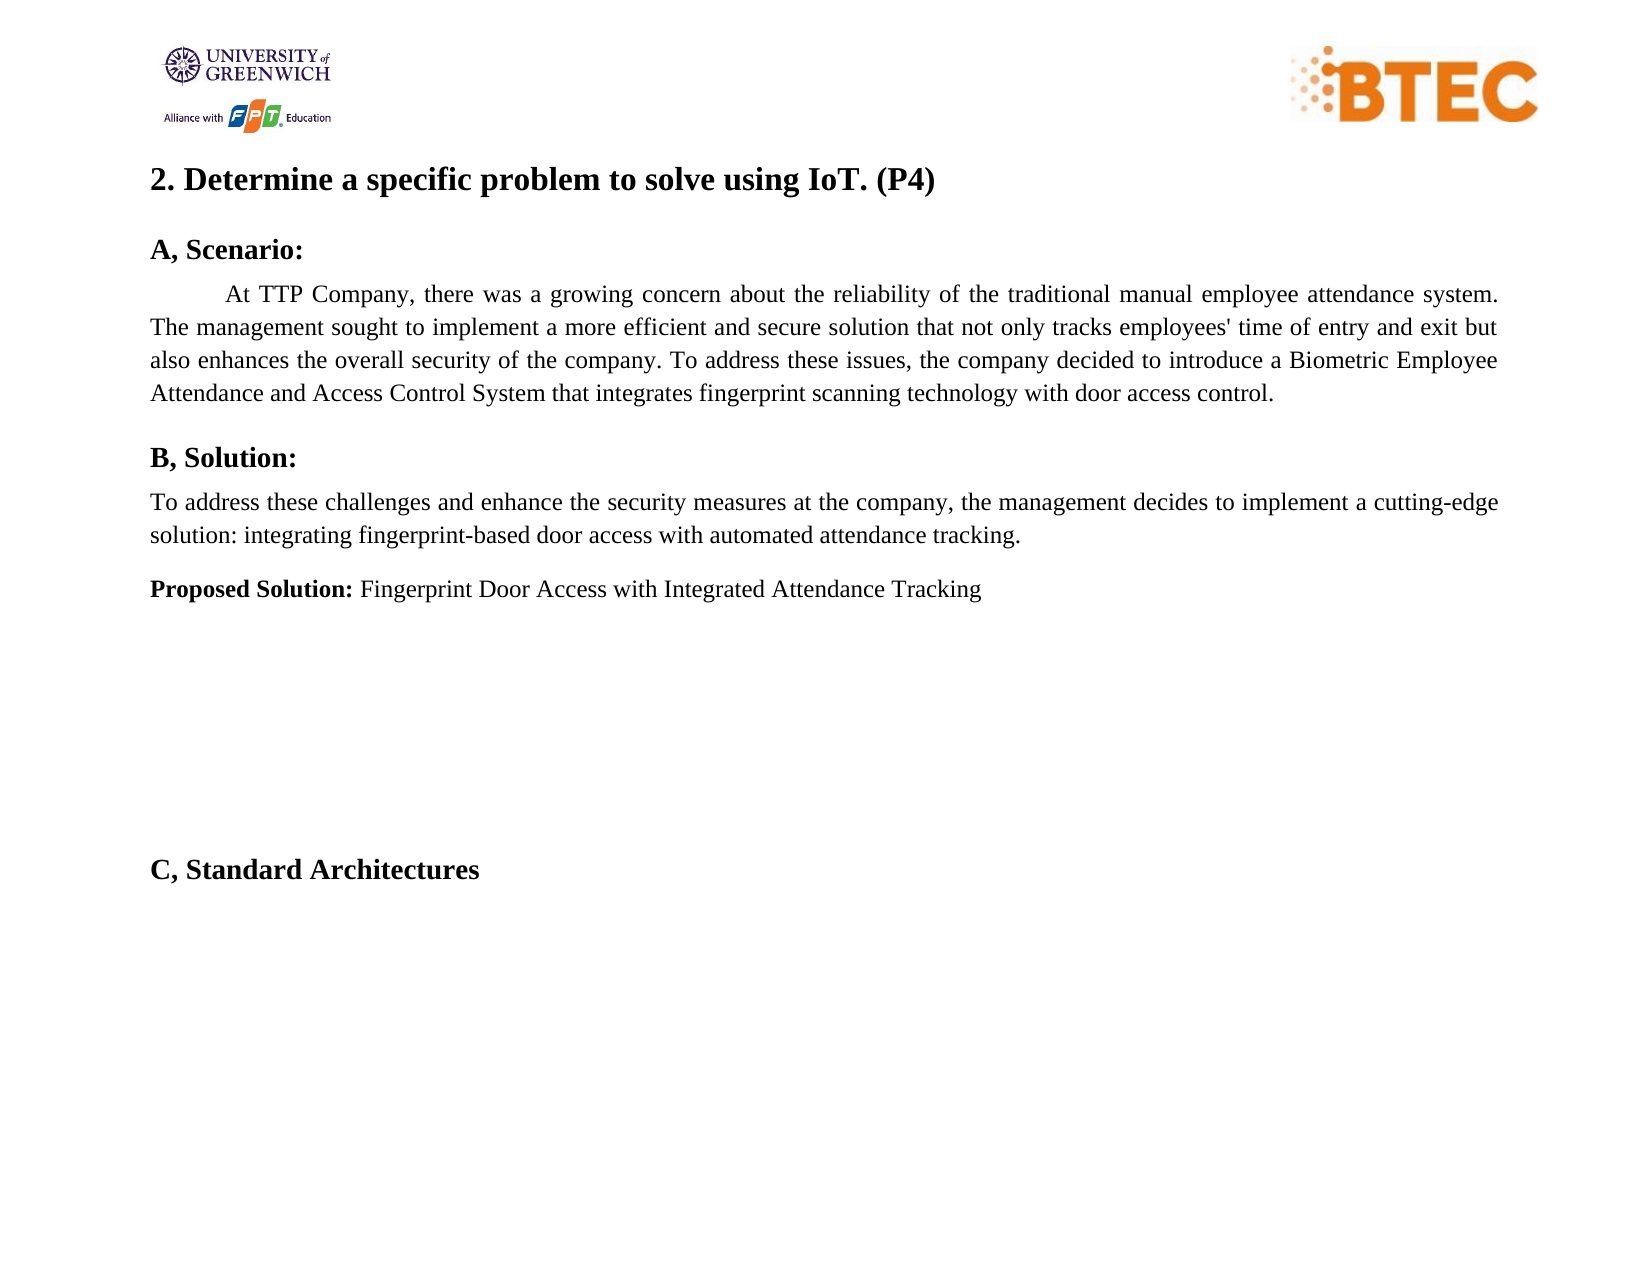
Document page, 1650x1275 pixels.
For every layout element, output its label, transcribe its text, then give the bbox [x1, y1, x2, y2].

subtitle A, Scenario: [150, 232, 1500, 266]
picture [150, 32, 343, 144]
subtitle 2. Determine a specific problem to solve using IoT. (P4) [150, 159, 1500, 197]
text Proposed Solution: Fingerprint Door Access with Integrated Attendance Tracking [150, 574, 1500, 603]
text To address these challenges and enhance the security measures at the company, the management decides to implement a cutting-edge solution: integrating fingerprint-based door access with automated attendance tracking. [150, 487, 1500, 549]
subtitle C, Standard Architectures [150, 852, 1500, 885]
picture [1290, 46, 1538, 122]
text At TTP Company, there was a growing concern about the reliability of the traditional manual employee attendance system. The management sought to implement a more efficient and secure solution that not only tracks employees' time of entry and exit but also enhances the overall security of the company. To address these issues, the company decided to introduce a Biometric Employee Attendance and Access Control System that integrates fingerprint scanning technology with door access control. [150, 279, 1500, 407]
subtitle B, Solution: [150, 440, 1500, 474]
